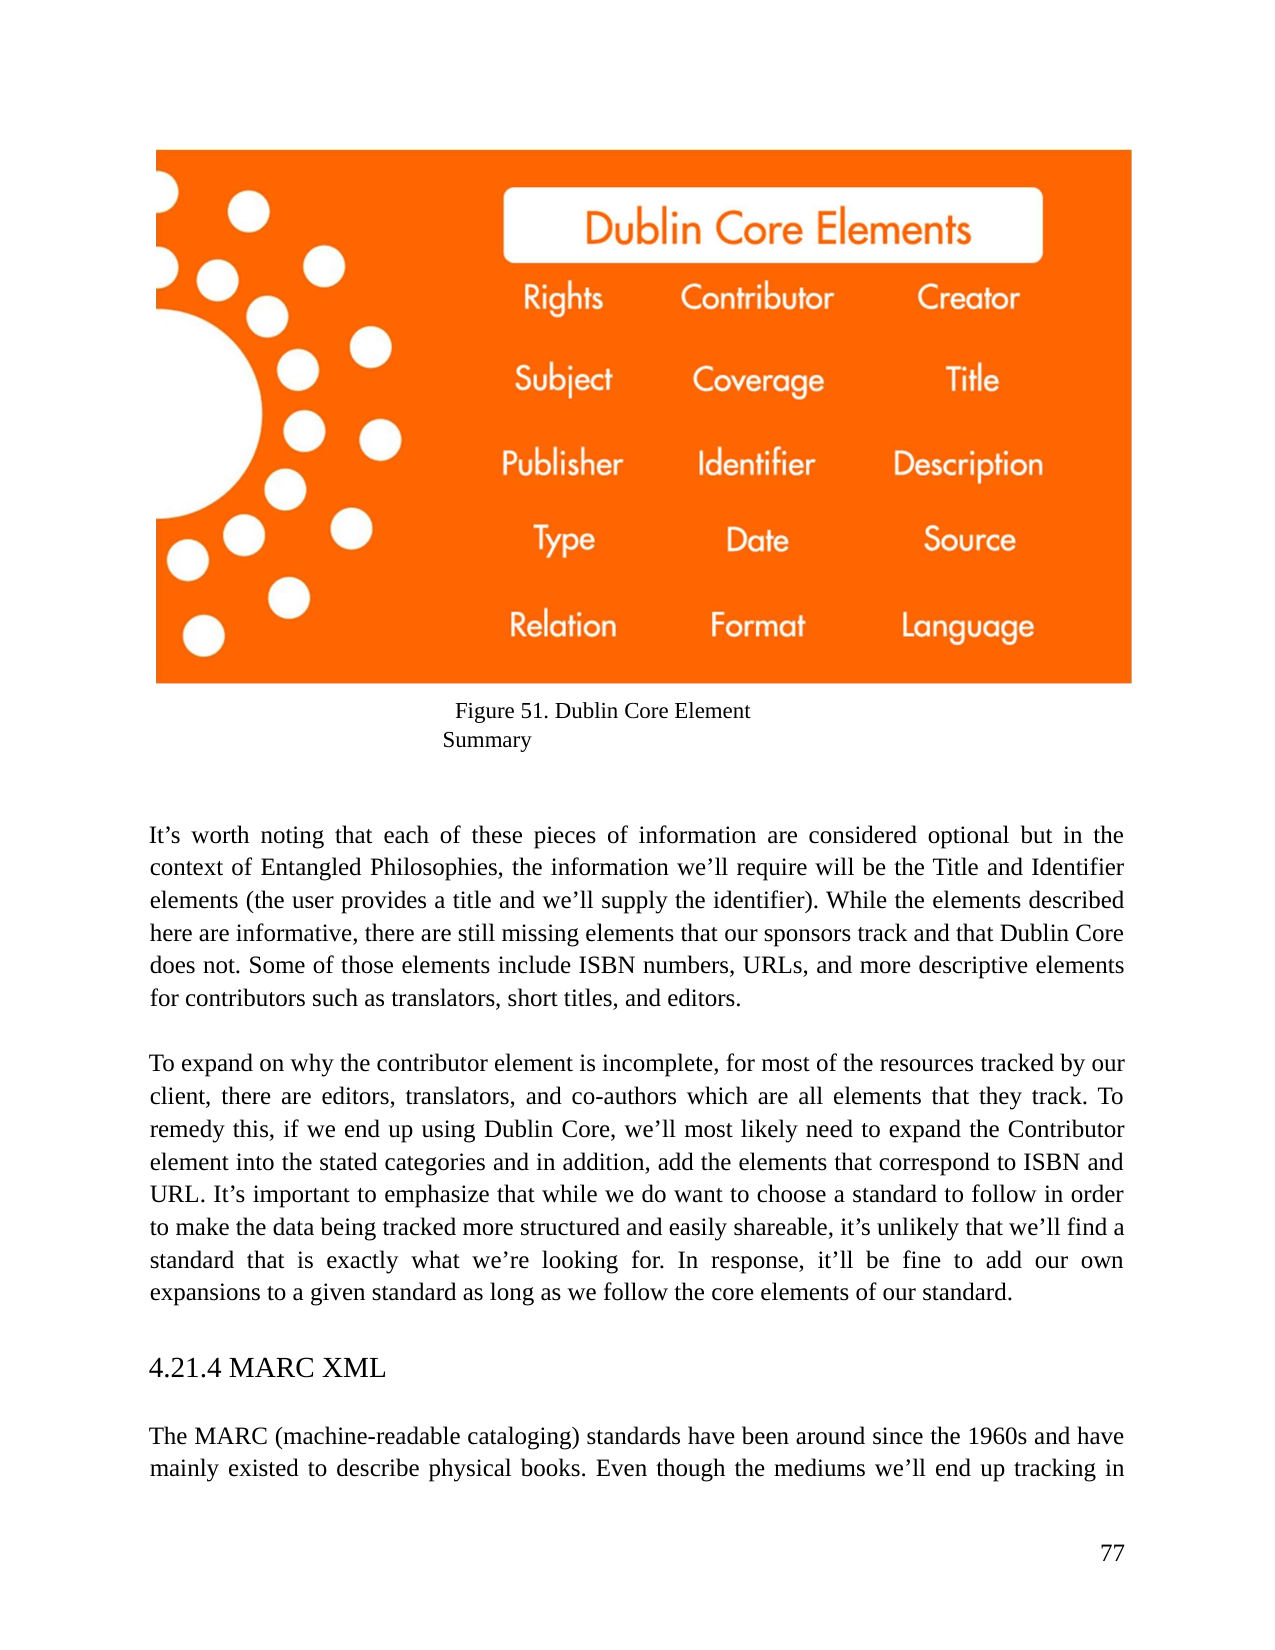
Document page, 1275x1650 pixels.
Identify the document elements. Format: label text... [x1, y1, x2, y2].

text It’s worth noting that each of these pieces of information are considered optional but in the context of Entangled Philosophies, the information we’ll require will be the Title and Identifier elements (the user provides a title and we’ll supply the identifier). While the elements described here are informative, there are still missing elements that our sponsors track and that Dublin Core does not. Some of those elements include ISBN numbers, URLs, and more descriptive elements for contributors such as translators, short titles, and editors. [148, 820, 1125, 1012]
text Summary [442, 726, 976, 752]
text 4.21.4 MARC XML [148, 1350, 1219, 1383]
text Figure 51. Dublin Core Element [150, 697, 1056, 724]
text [148, 1421, 1125, 1482]
text To expand on why the contributor element is incomplete, for most of the resources tracked by our client, there are editors, translators, and co-authors which are all elements that they track. To remedy this, if we end up using Dublin Core, we’ll most likely need to expand the Contributor element into the stated categories and in addition, add the elements that correspond to ISBN and URL. It’s important to emphasize that while we do want to choose a standard to follow in order to make the data being tracked more structured and easily shareable, it’s unlikely that we’ll find a standard that is exactly what we’re looking for. In response, it’ll be fine to add our own expansions to a given standard as long as we follow the core elements of our standard. [148, 1048, 1125, 1306]
picture [156, 149, 1132, 684]
